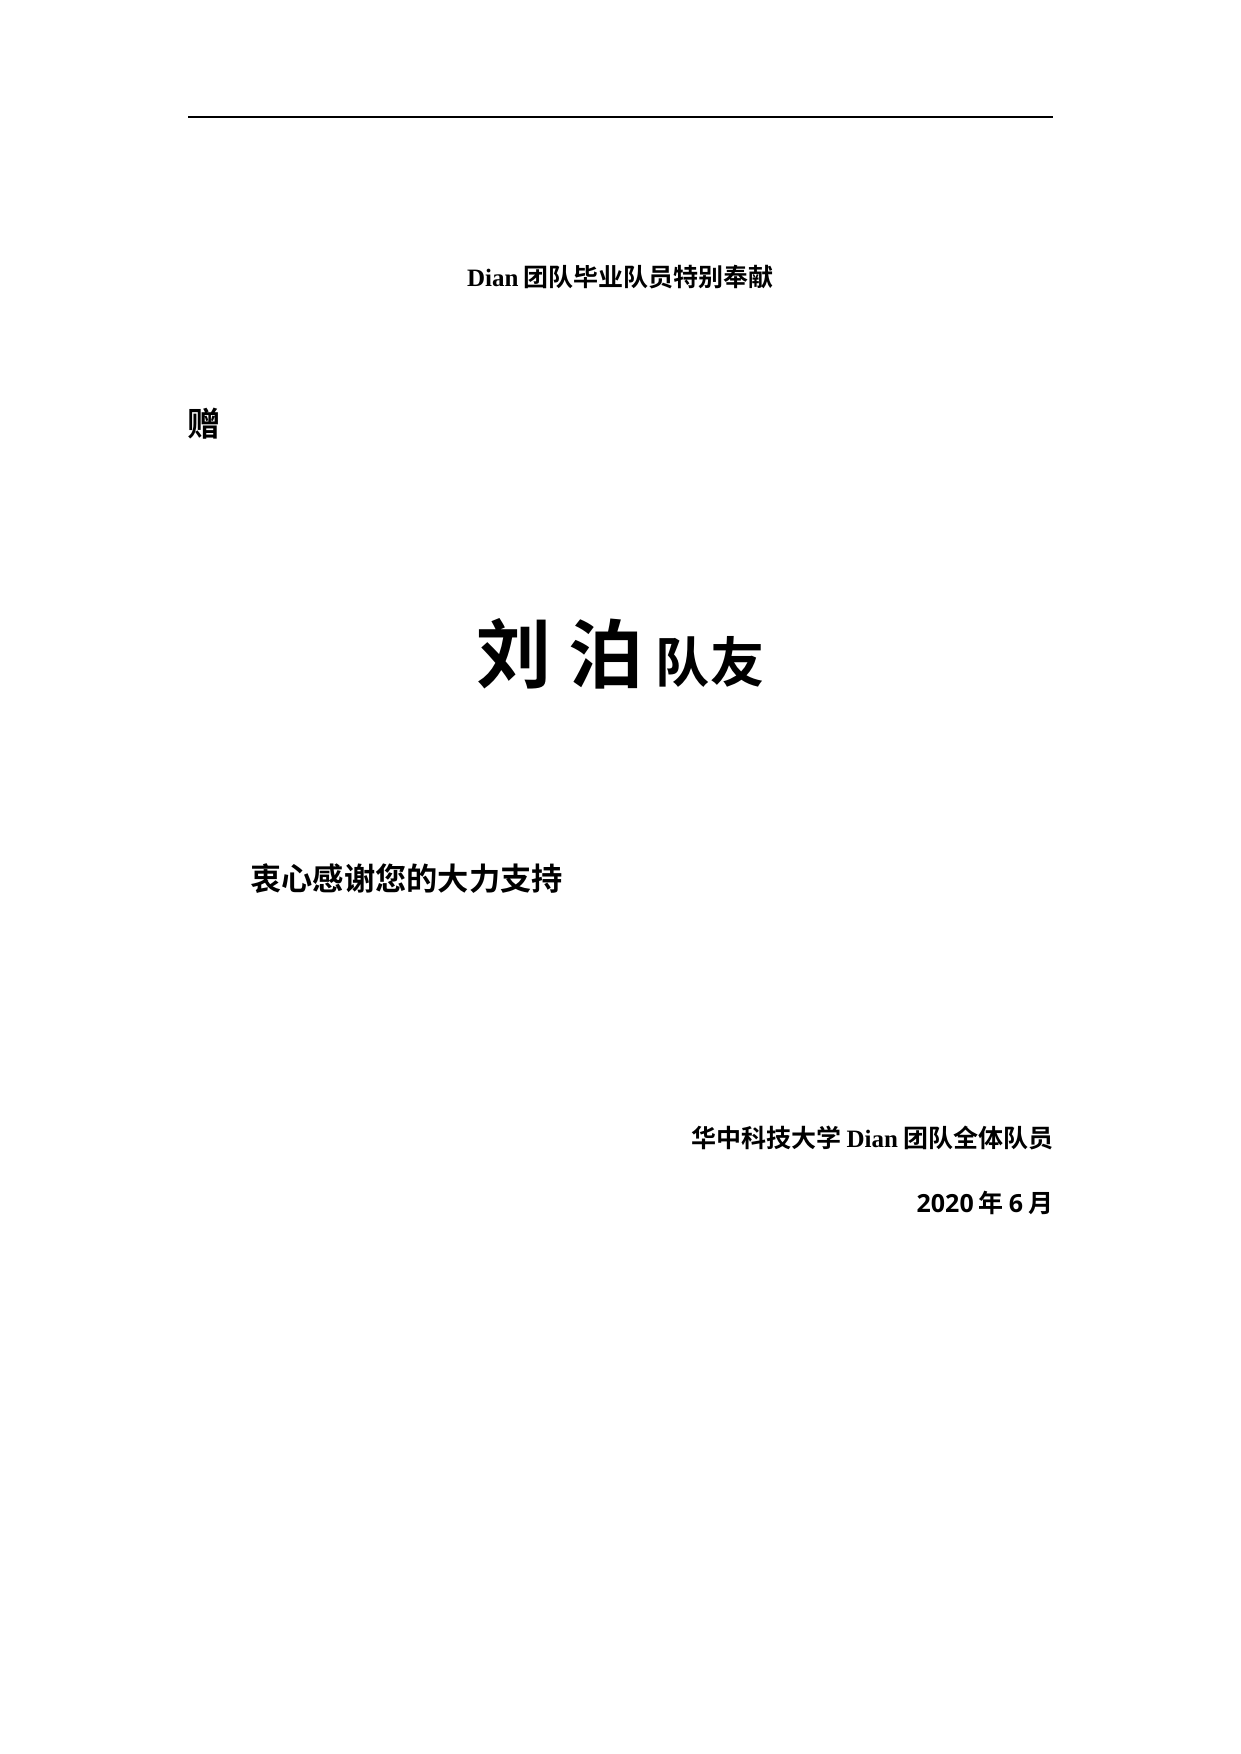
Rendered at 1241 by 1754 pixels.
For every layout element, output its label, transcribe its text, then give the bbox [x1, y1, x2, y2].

text 赠 [187, 389, 1053, 454]
text 华中科技大学Dian团队全体队员 [187, 1104, 1053, 1169]
text 刘 泊 队友 [187, 584, 1053, 714]
text Dian团队毕业队员特别奉献 [187, 243, 1053, 308]
text 2020年6月 [187, 1169, 1053, 1234]
text 衷心感谢您的大力支持 [187, 844, 1053, 909]
